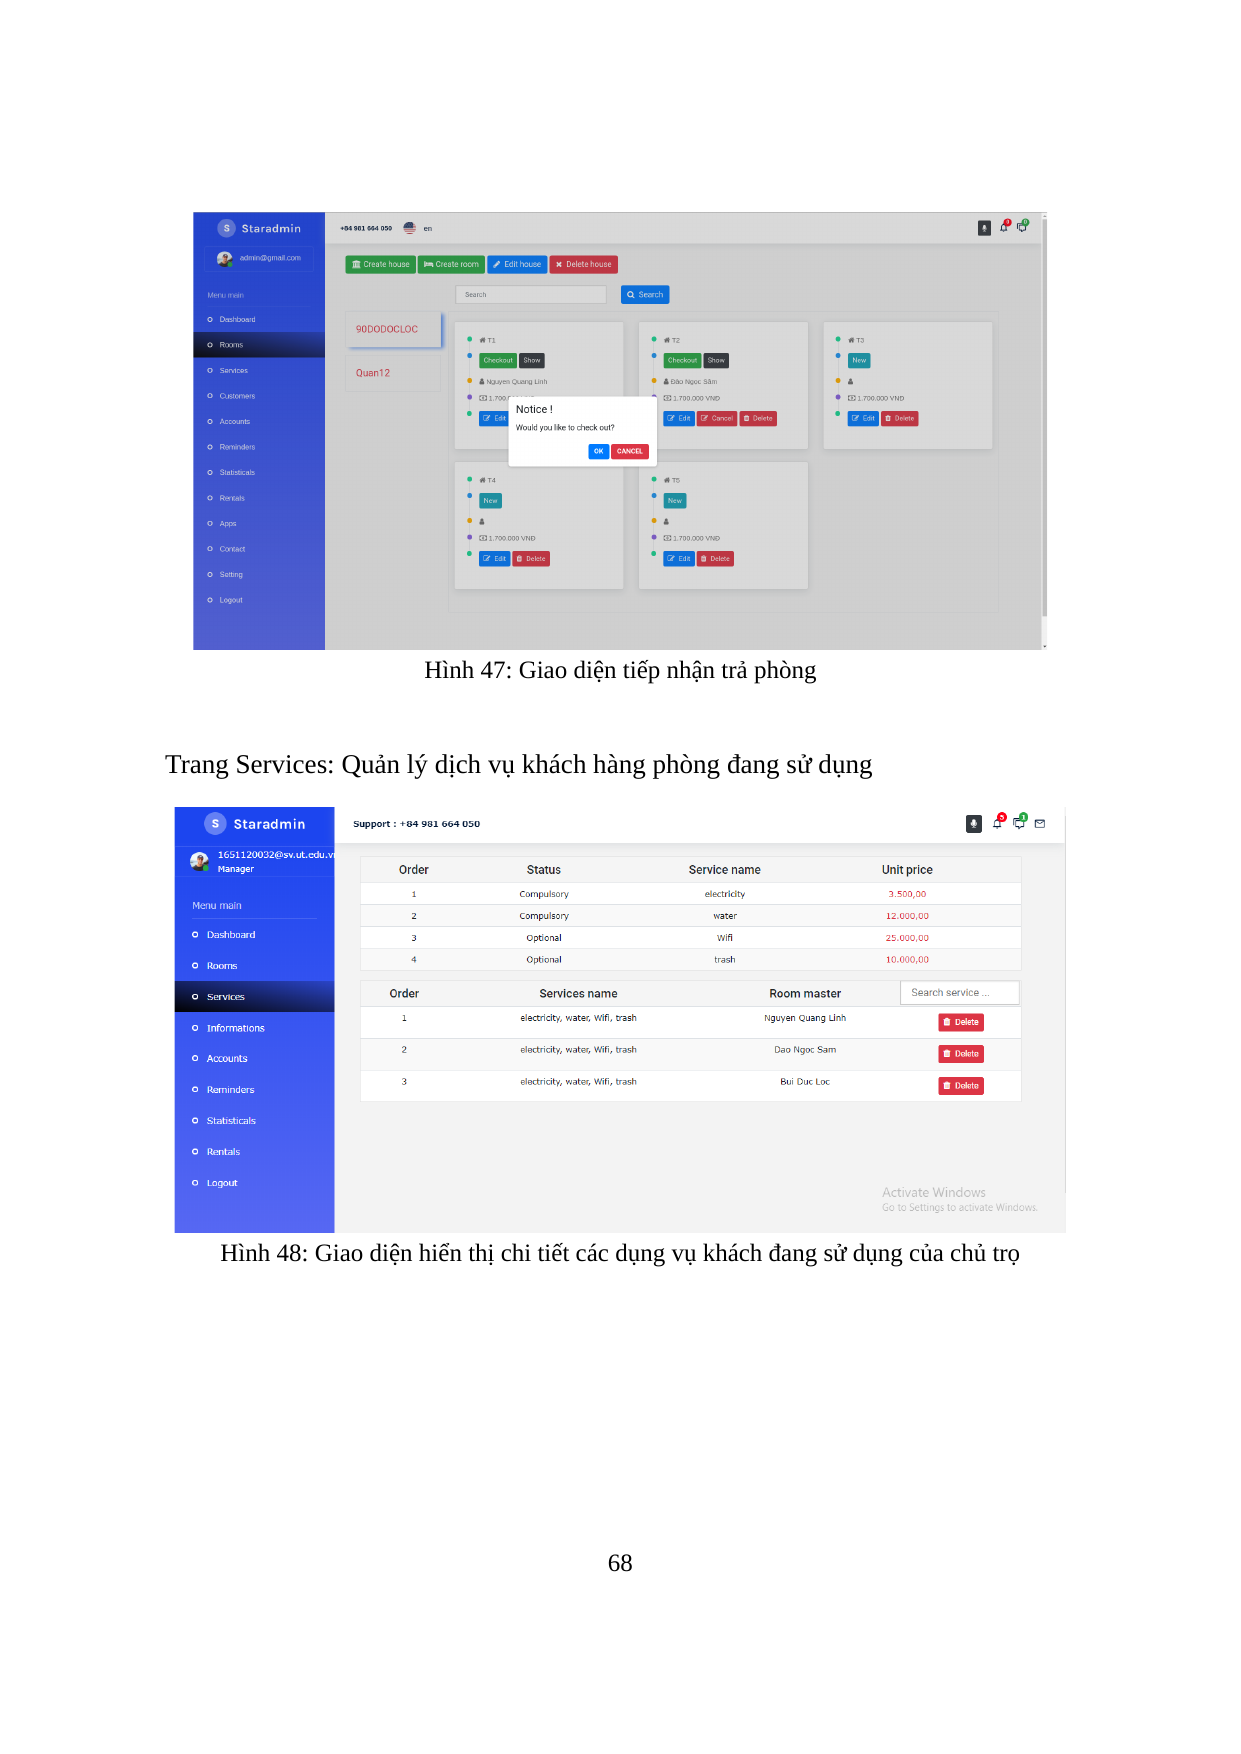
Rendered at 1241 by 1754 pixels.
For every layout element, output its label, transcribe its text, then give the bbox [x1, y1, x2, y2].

picture [193, 212, 1048, 650]
text Trang Services: Quản lý dịch vụ khách hàng phòng đang sử dụng [118, 748, 1122, 779]
picture [174, 807, 1066, 1233]
